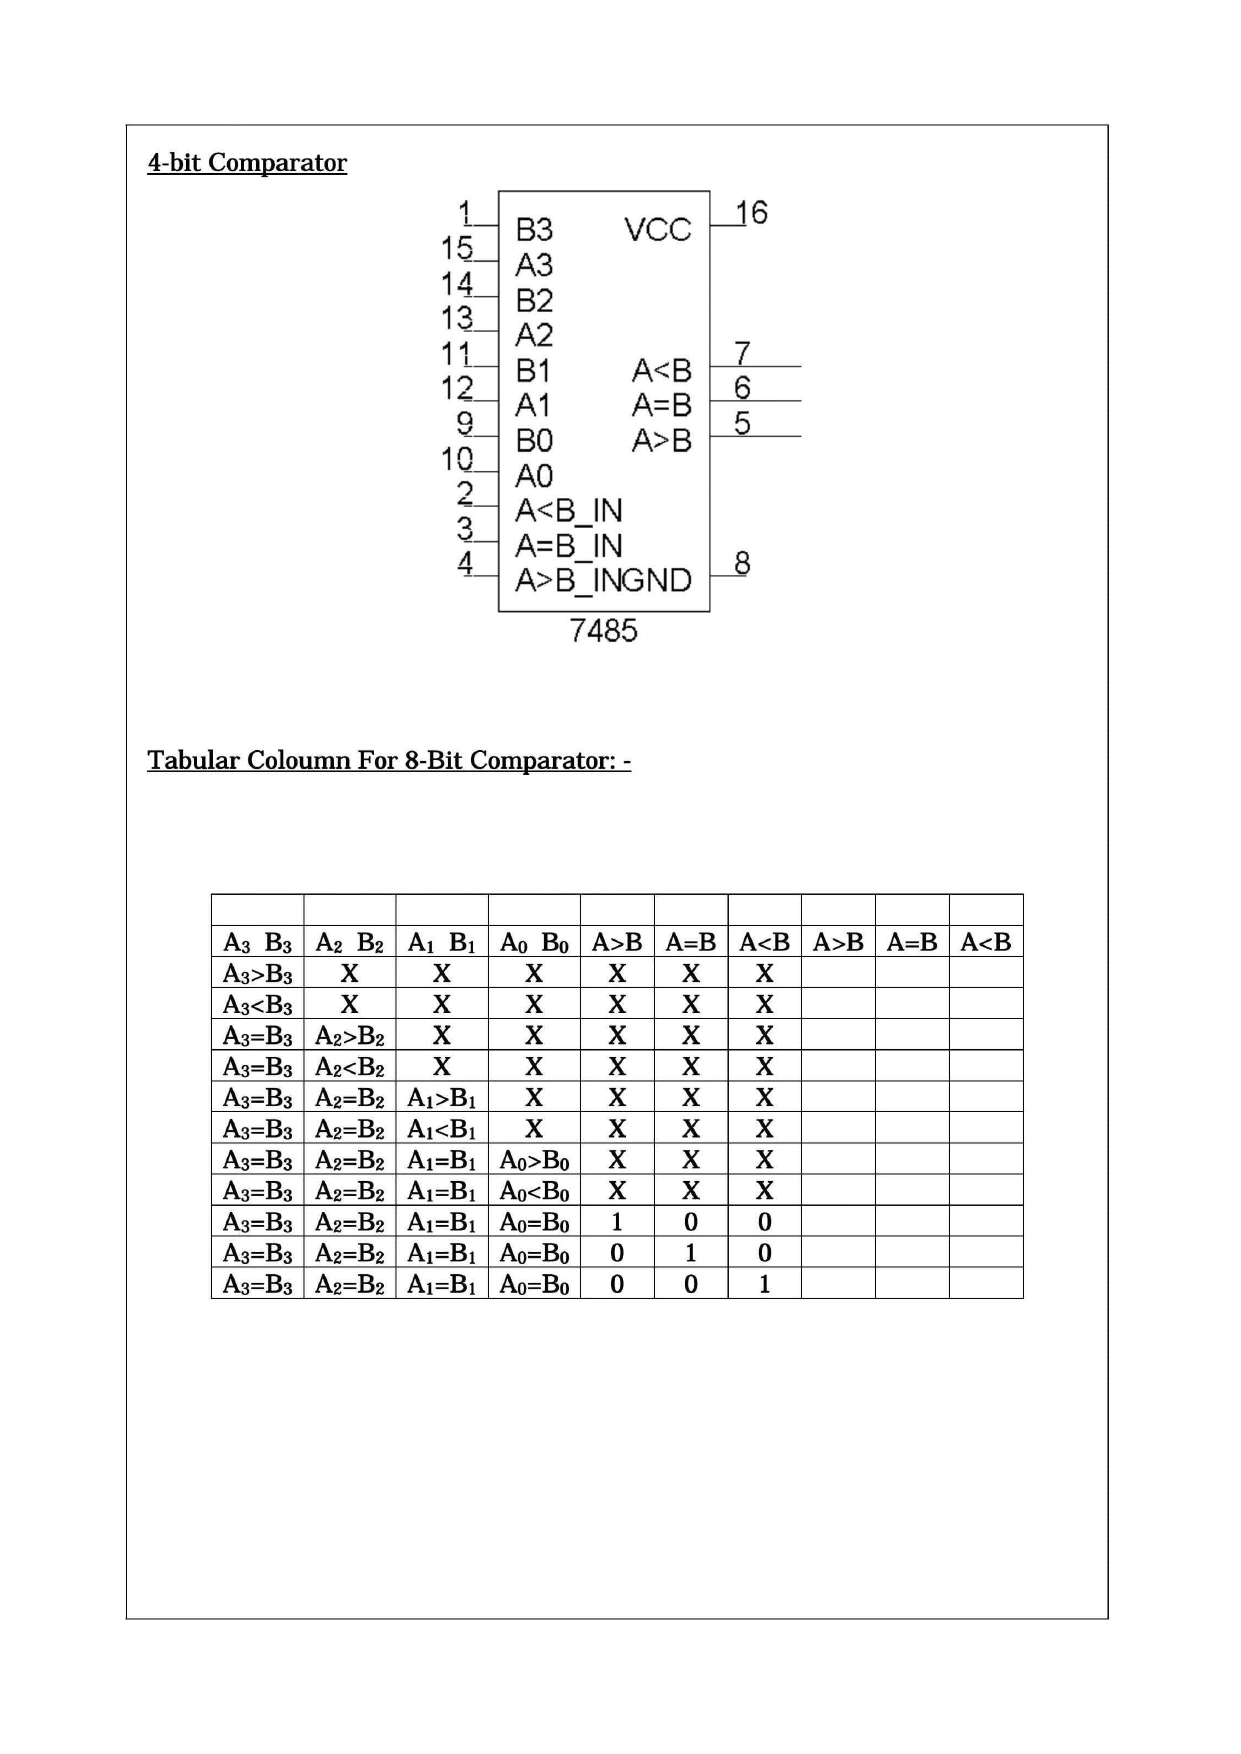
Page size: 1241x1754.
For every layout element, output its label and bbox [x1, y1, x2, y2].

picture [124, 122, 1114, 1620]
